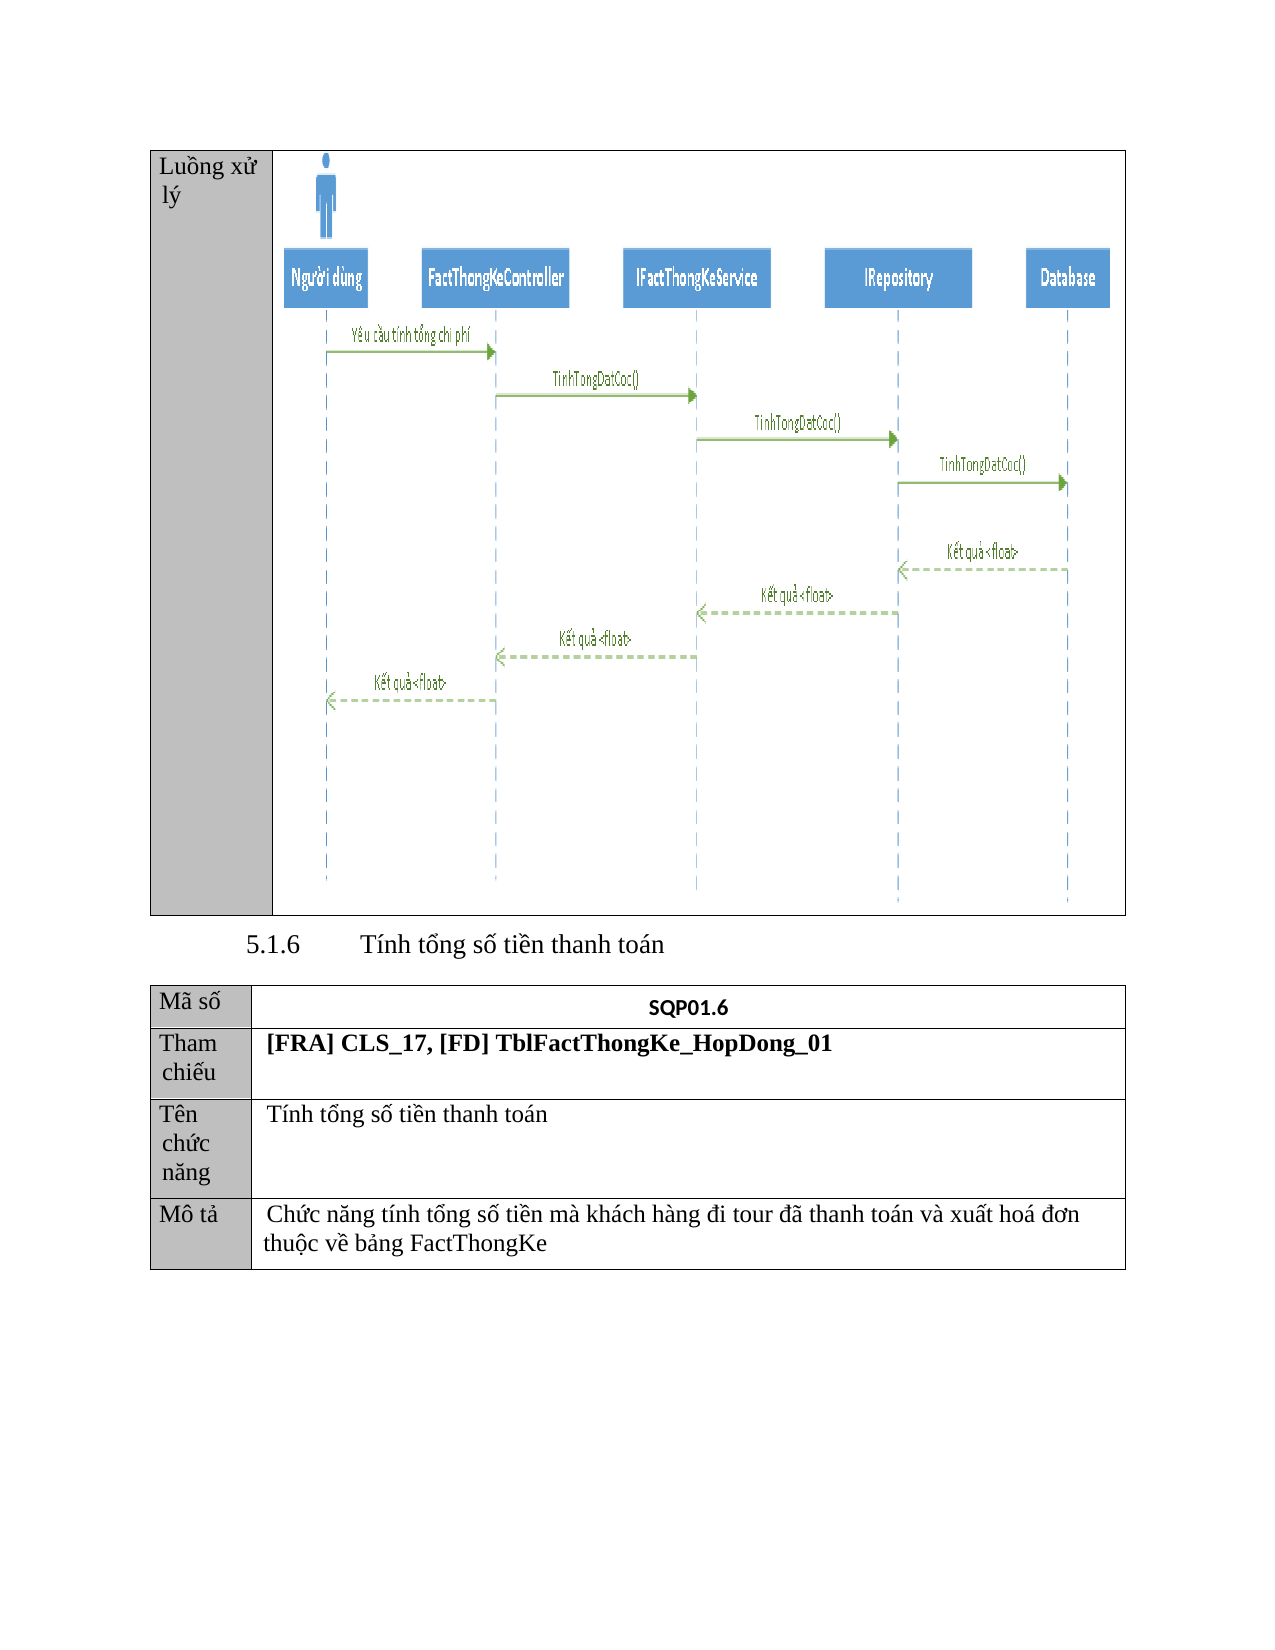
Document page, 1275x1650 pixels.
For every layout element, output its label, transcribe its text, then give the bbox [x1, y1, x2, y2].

table_cell Tham chiếu [151, 1029, 251, 1098]
table_header SQP01.6 [252, 986, 1125, 1027]
table_cell Luồng xử lý [151, 151, 272, 915]
table_cell [FRA] CLS_17, [FD] TblFactThongKe_HopDong_01 [252, 1029, 1125, 1098]
table_cell Tên chức năng [151, 1100, 251, 1198]
table_cell Mô tả [151, 1199, 251, 1269]
table_cell Tính tổng số tiền thanh toán [252, 1100, 1125, 1198]
table_cell Chức năng tính tổng số tiền mà khách hàng đi tour đã thanh toán và xuất hoá đơn thuộc về bảng FactThongKe [252, 1199, 1125, 1269]
table_header Mã số [151, 986, 251, 1027]
list Tính tổng số tiền thanh toán [300, 929, 1125, 960]
picture [282, 151, 1111, 903]
table_cell [273, 151, 1125, 915]
